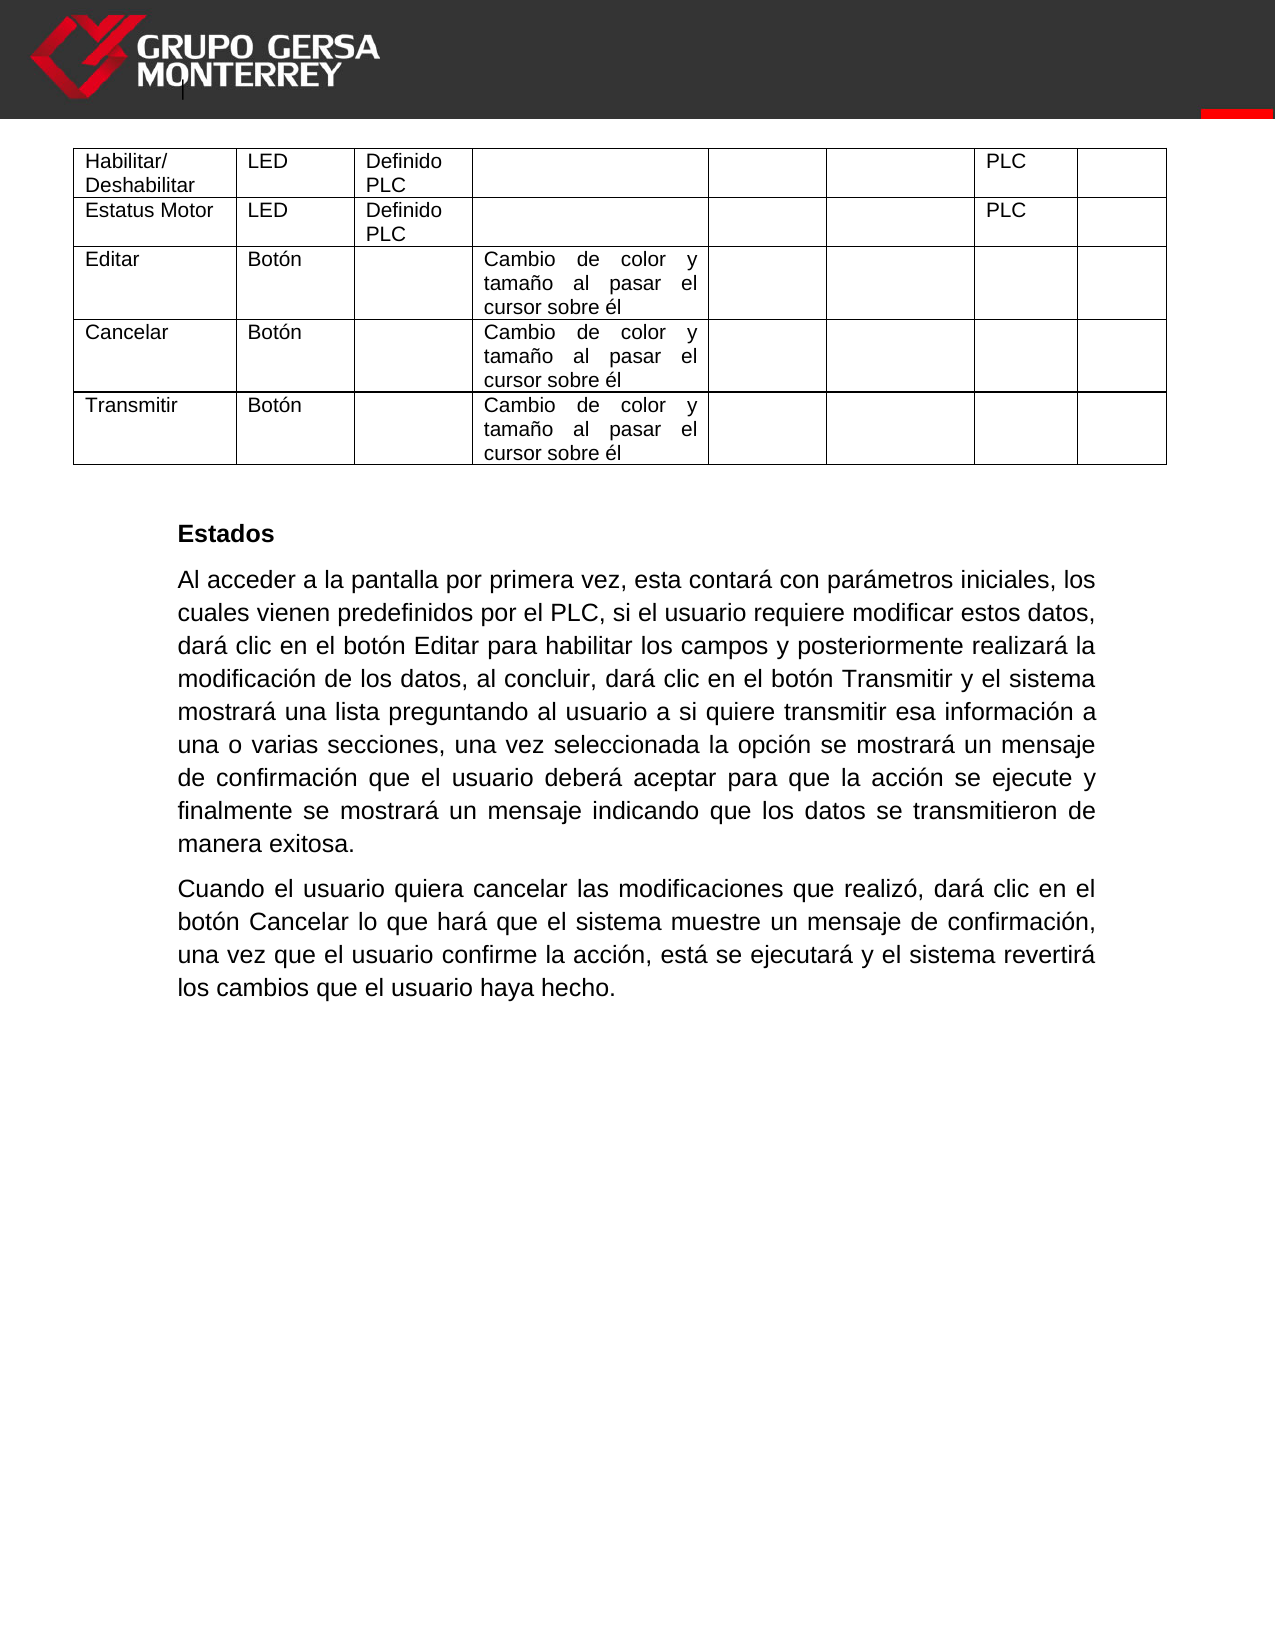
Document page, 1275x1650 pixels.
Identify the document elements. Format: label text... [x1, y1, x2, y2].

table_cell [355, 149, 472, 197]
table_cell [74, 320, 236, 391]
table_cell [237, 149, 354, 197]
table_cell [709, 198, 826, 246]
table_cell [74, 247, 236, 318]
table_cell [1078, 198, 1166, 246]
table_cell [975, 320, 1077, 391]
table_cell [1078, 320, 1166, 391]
text Al acceder a la pantalla por primera vez, esta contará con parámetros iniciales, los cuales vienen predefinidos por el PLC, si el usuario requiere modificar estos datos, dará clic en el botón Editar para habilitar los campos y posteriormente realizará la modificación de los datos, al concluir, dará clic en el botón Transmitir y el sistema mostrará una lista preguntando al usuario a si quiere transmitir esa información a una o varias secciones, una vez seleccionada la opción se mostrará un mensaje de confirmación que el usuario deberá aceptar para que la acción se ejecute y finalmente se mostrará un mensaje indicando que los datos se transmitieron de manera exitosa. [177, 565, 1098, 858]
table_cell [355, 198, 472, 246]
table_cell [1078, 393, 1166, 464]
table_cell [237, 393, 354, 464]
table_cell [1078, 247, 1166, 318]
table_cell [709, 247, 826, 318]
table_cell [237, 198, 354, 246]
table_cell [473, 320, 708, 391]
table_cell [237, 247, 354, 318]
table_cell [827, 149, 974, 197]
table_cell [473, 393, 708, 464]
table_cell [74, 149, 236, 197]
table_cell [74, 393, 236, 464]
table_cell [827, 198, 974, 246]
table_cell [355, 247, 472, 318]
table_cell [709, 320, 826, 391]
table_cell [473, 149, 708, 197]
text Estados [177, 519, 1098, 548]
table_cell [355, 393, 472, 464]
text Cuando el usuario quiera cancelar las modificaciones que realizó, dará clic en el botón Cancelar lo que hará que el sistema muestre un mensaje de confirmación, una vez que el usuario confirme la acción, está se ejecutará y el sistema revertirá los cambios que el usuario haya hecho. [177, 874, 1098, 1002]
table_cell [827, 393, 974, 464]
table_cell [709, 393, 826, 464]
picture [0, 0, 1275, 119]
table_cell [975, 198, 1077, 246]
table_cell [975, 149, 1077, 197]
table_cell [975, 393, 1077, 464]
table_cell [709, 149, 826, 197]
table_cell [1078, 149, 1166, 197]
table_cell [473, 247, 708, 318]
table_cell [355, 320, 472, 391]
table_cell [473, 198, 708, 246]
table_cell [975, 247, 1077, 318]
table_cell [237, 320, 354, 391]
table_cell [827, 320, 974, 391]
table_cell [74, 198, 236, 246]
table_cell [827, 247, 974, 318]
